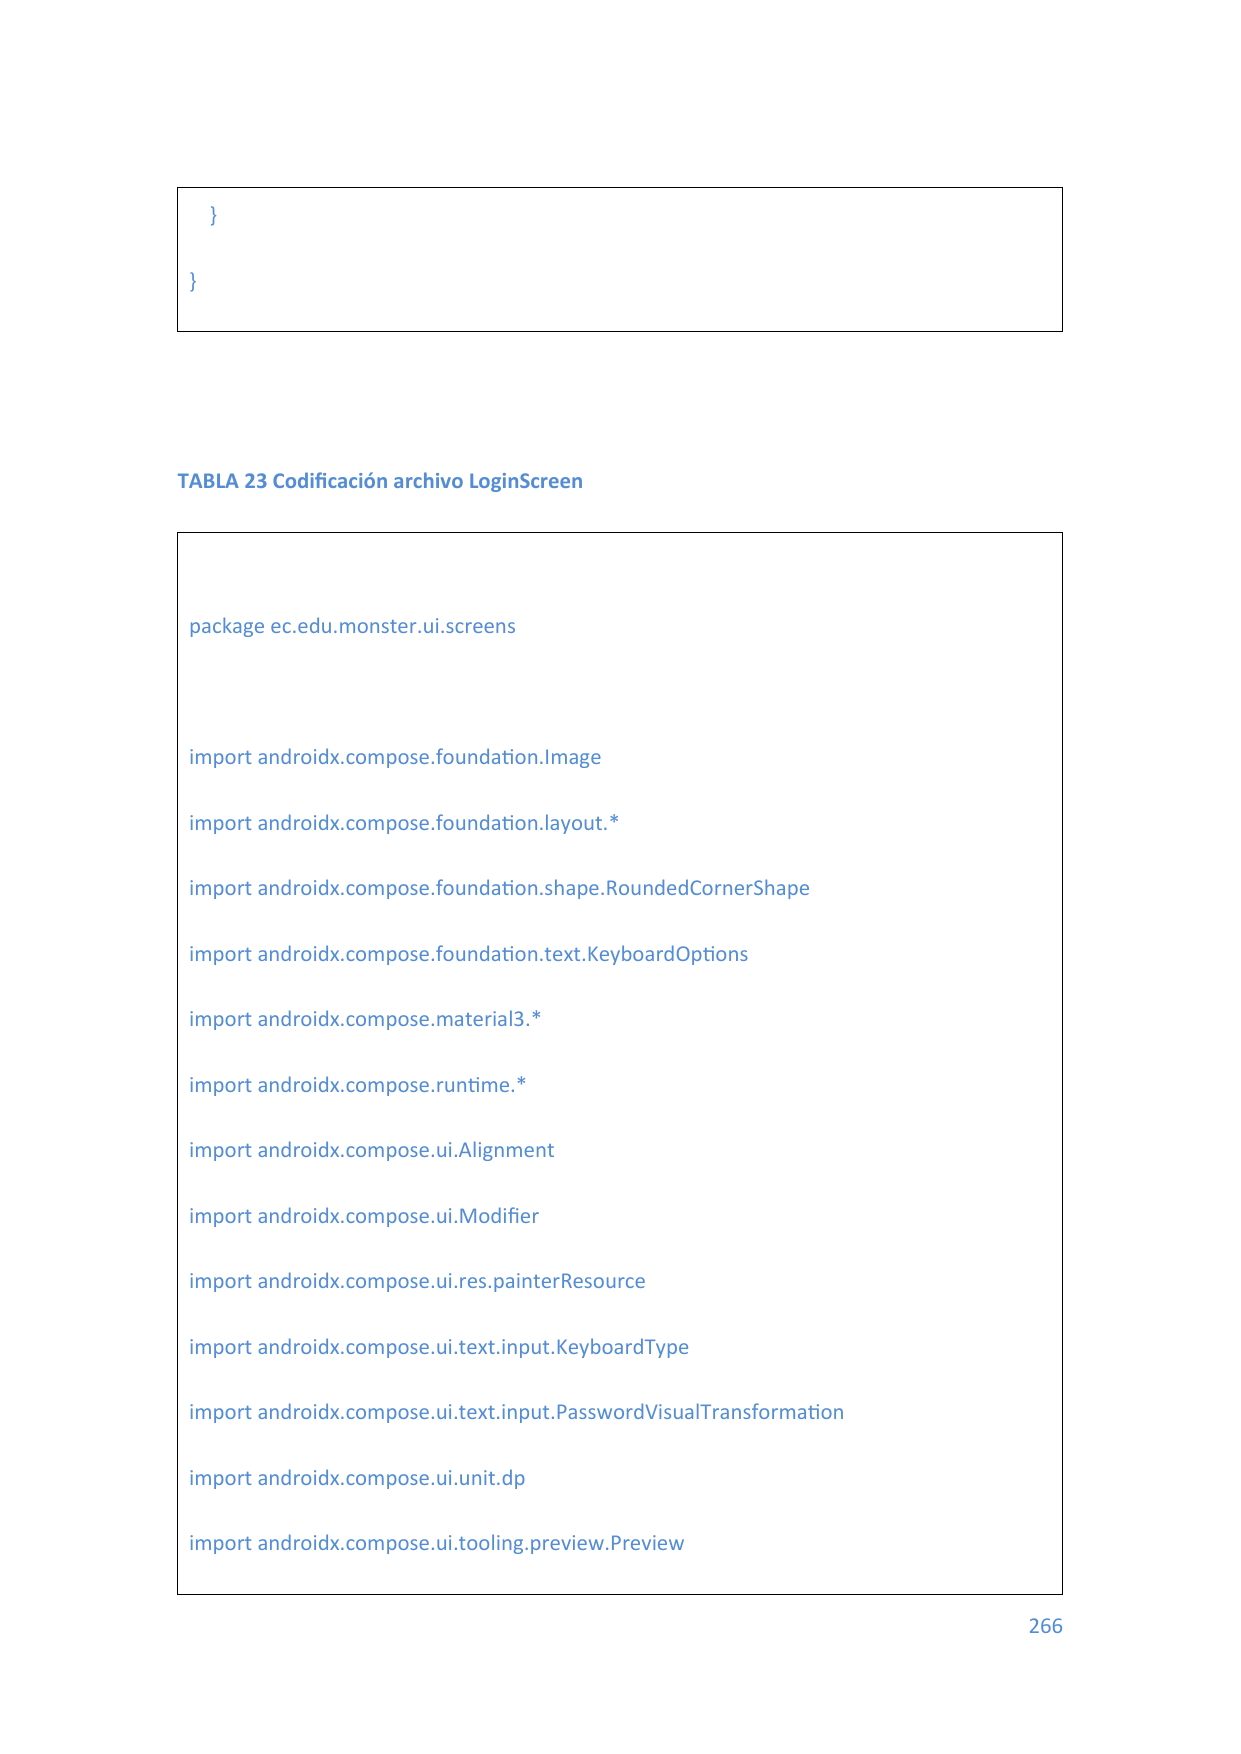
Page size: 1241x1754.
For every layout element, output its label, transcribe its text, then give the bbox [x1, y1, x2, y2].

text TABLA 23 Codificación archivo LoginScreen [177, 467, 1063, 494]
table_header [178, 188, 1062, 331]
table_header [178, 533, 1062, 1594]
